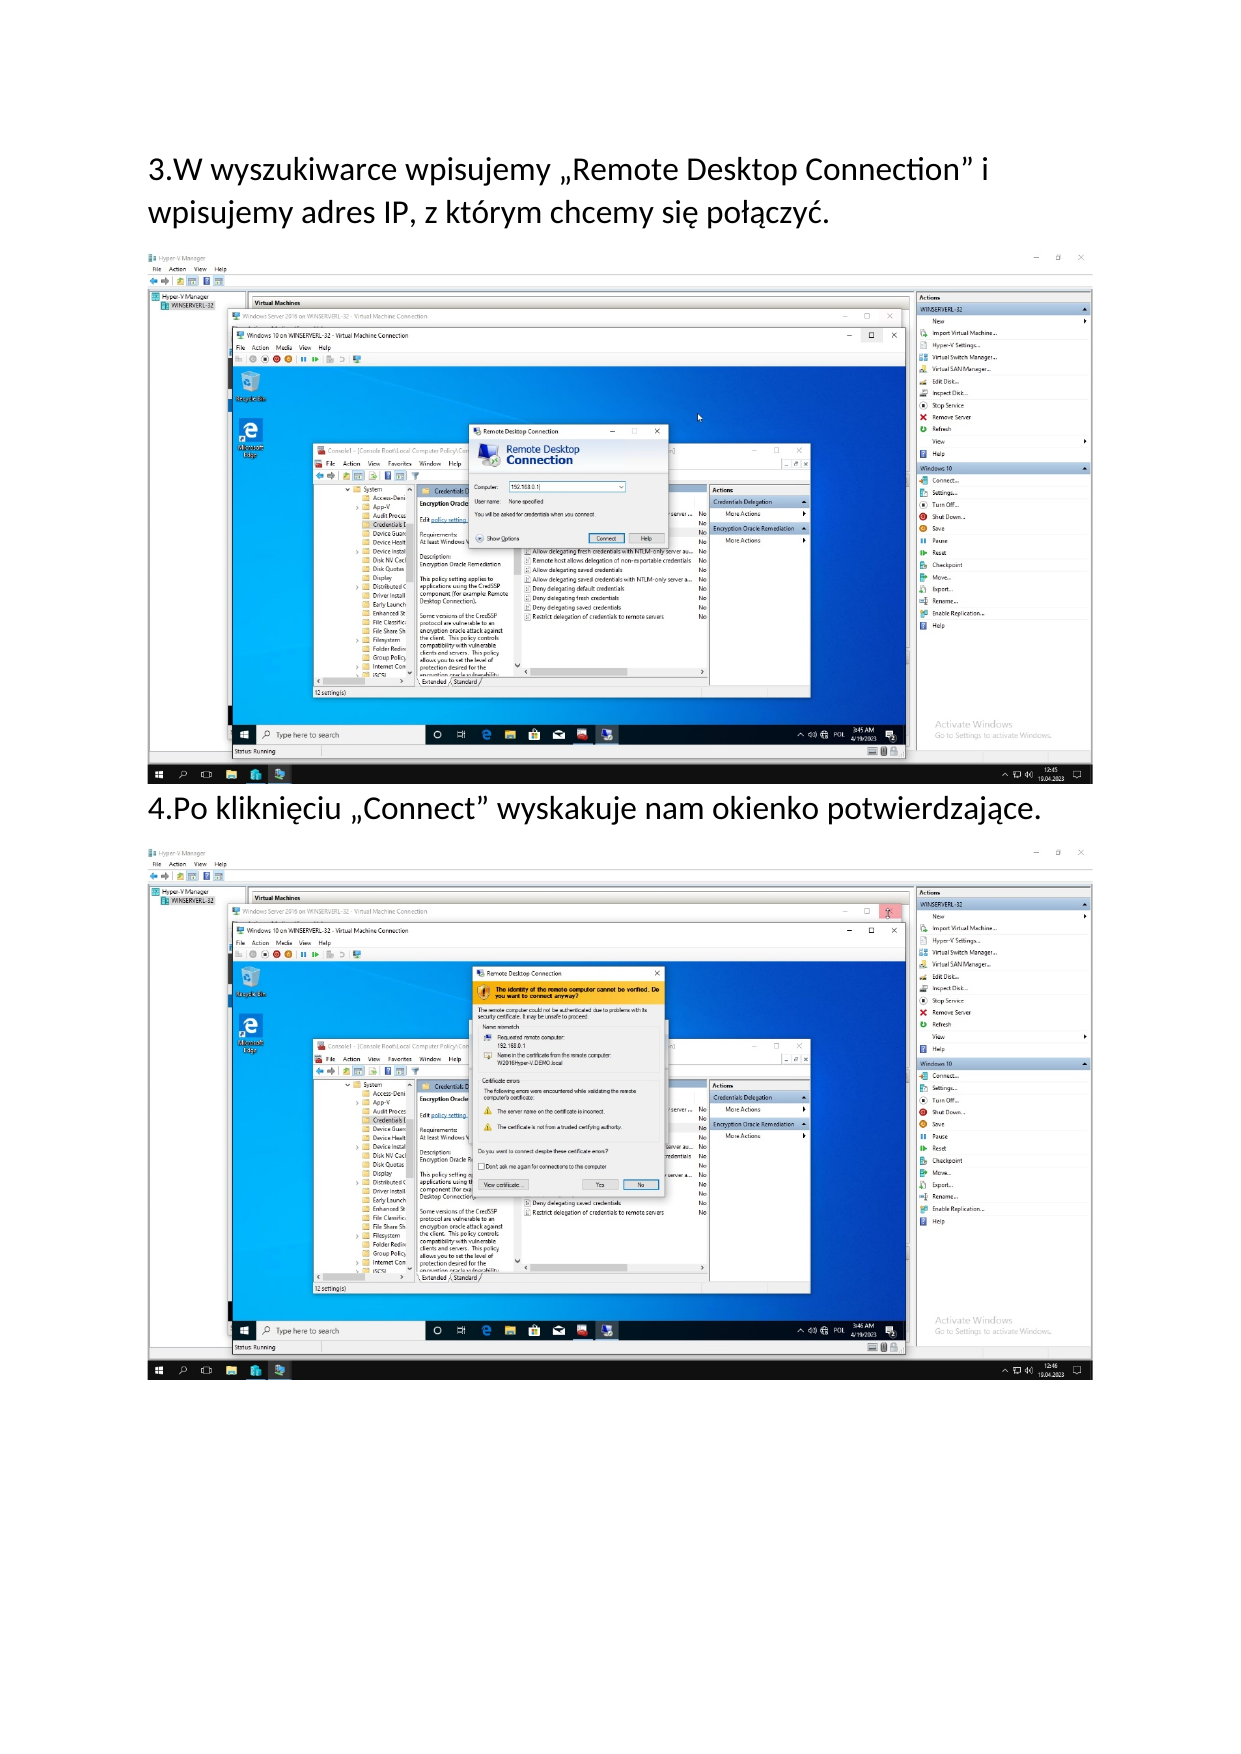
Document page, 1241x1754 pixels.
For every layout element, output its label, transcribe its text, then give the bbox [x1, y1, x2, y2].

picture [147, 252, 1093, 784]
text 4.Po kliknięciu „Connect” wyskakuje nam okienko potwierdzające. [148, 784, 1093, 828]
picture [147, 847, 1093, 1380]
text 3.W wyszukiwarce wpisujemy „Remote Desktop Connection” i wpisujemy adres IP, z którym chcemy się połączyć. [148, 148, 1093, 232]
